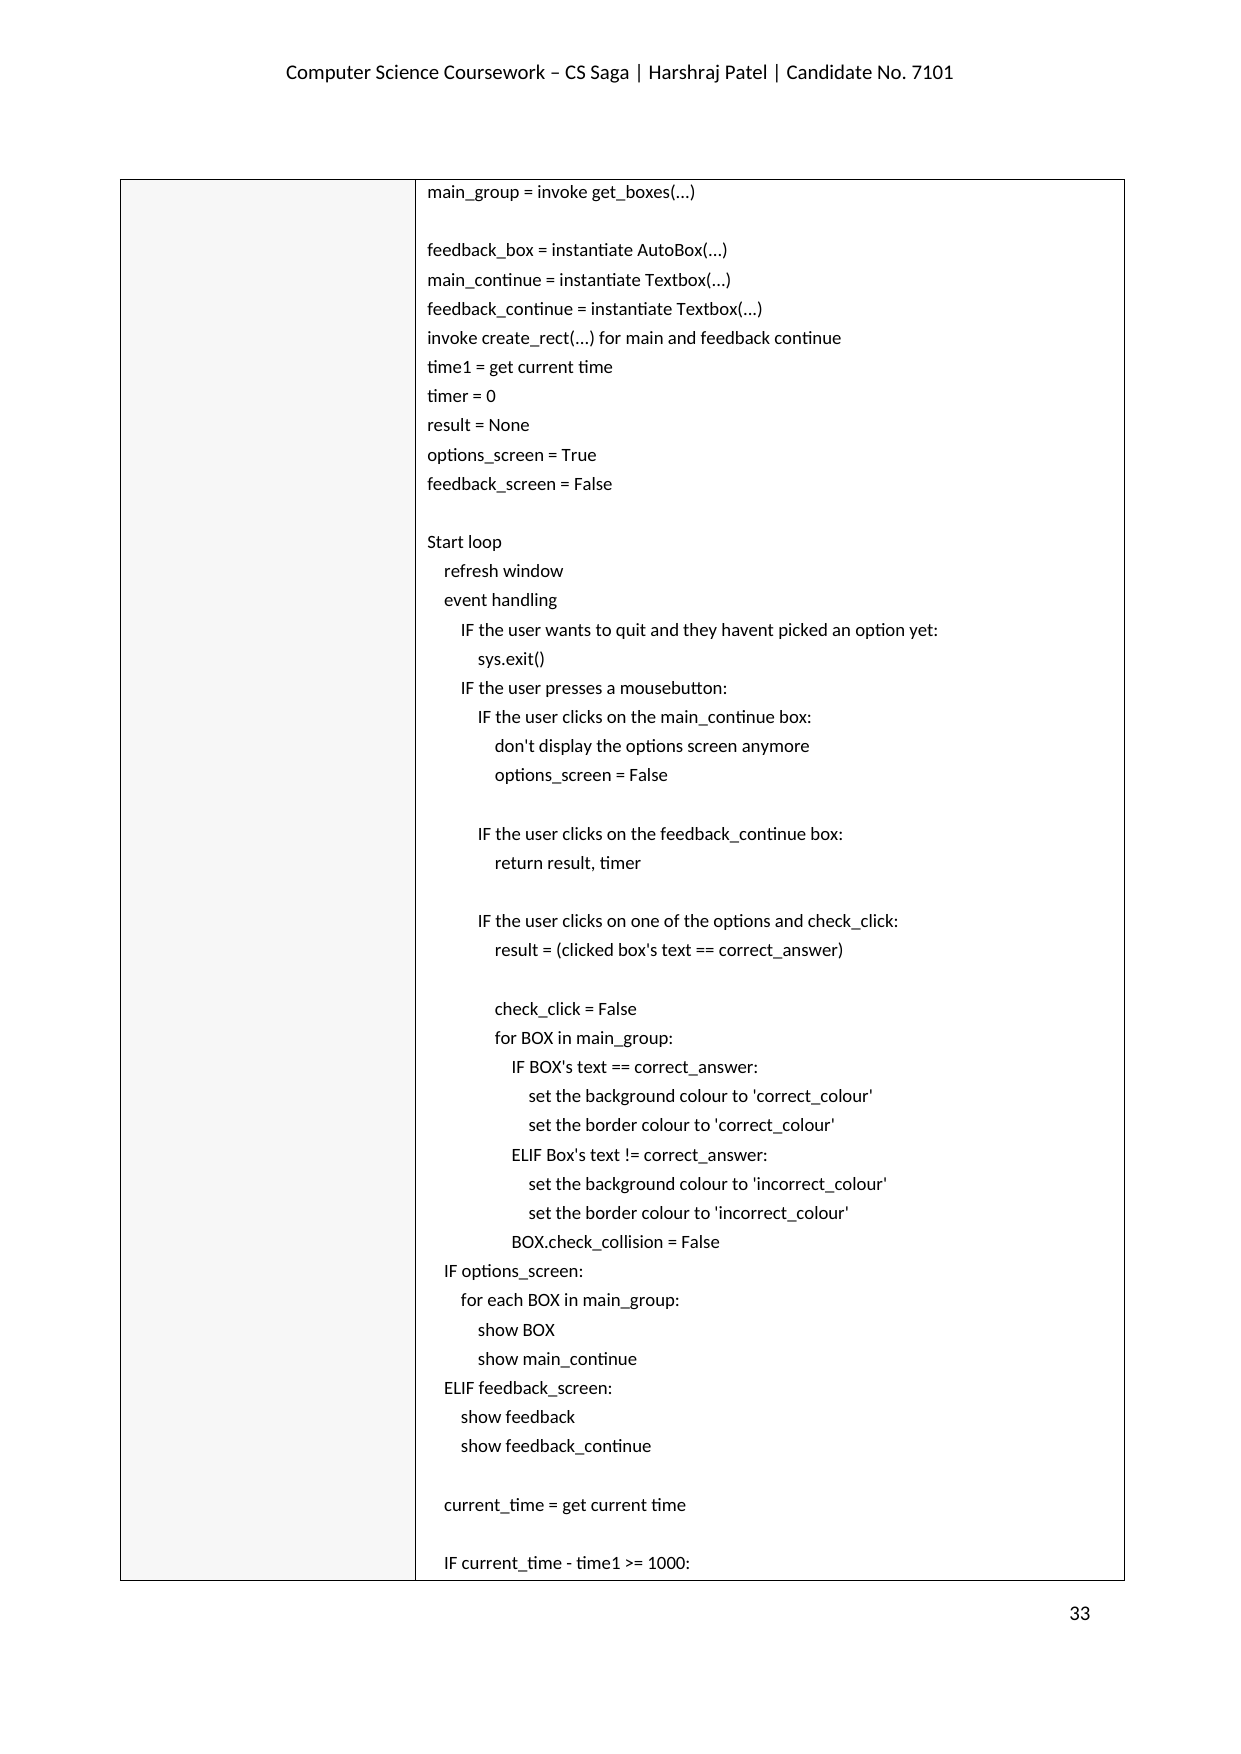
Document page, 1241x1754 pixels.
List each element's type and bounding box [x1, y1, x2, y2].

table_cell [121, 180, 415, 1580]
table_cell [416, 180, 1124, 1580]
